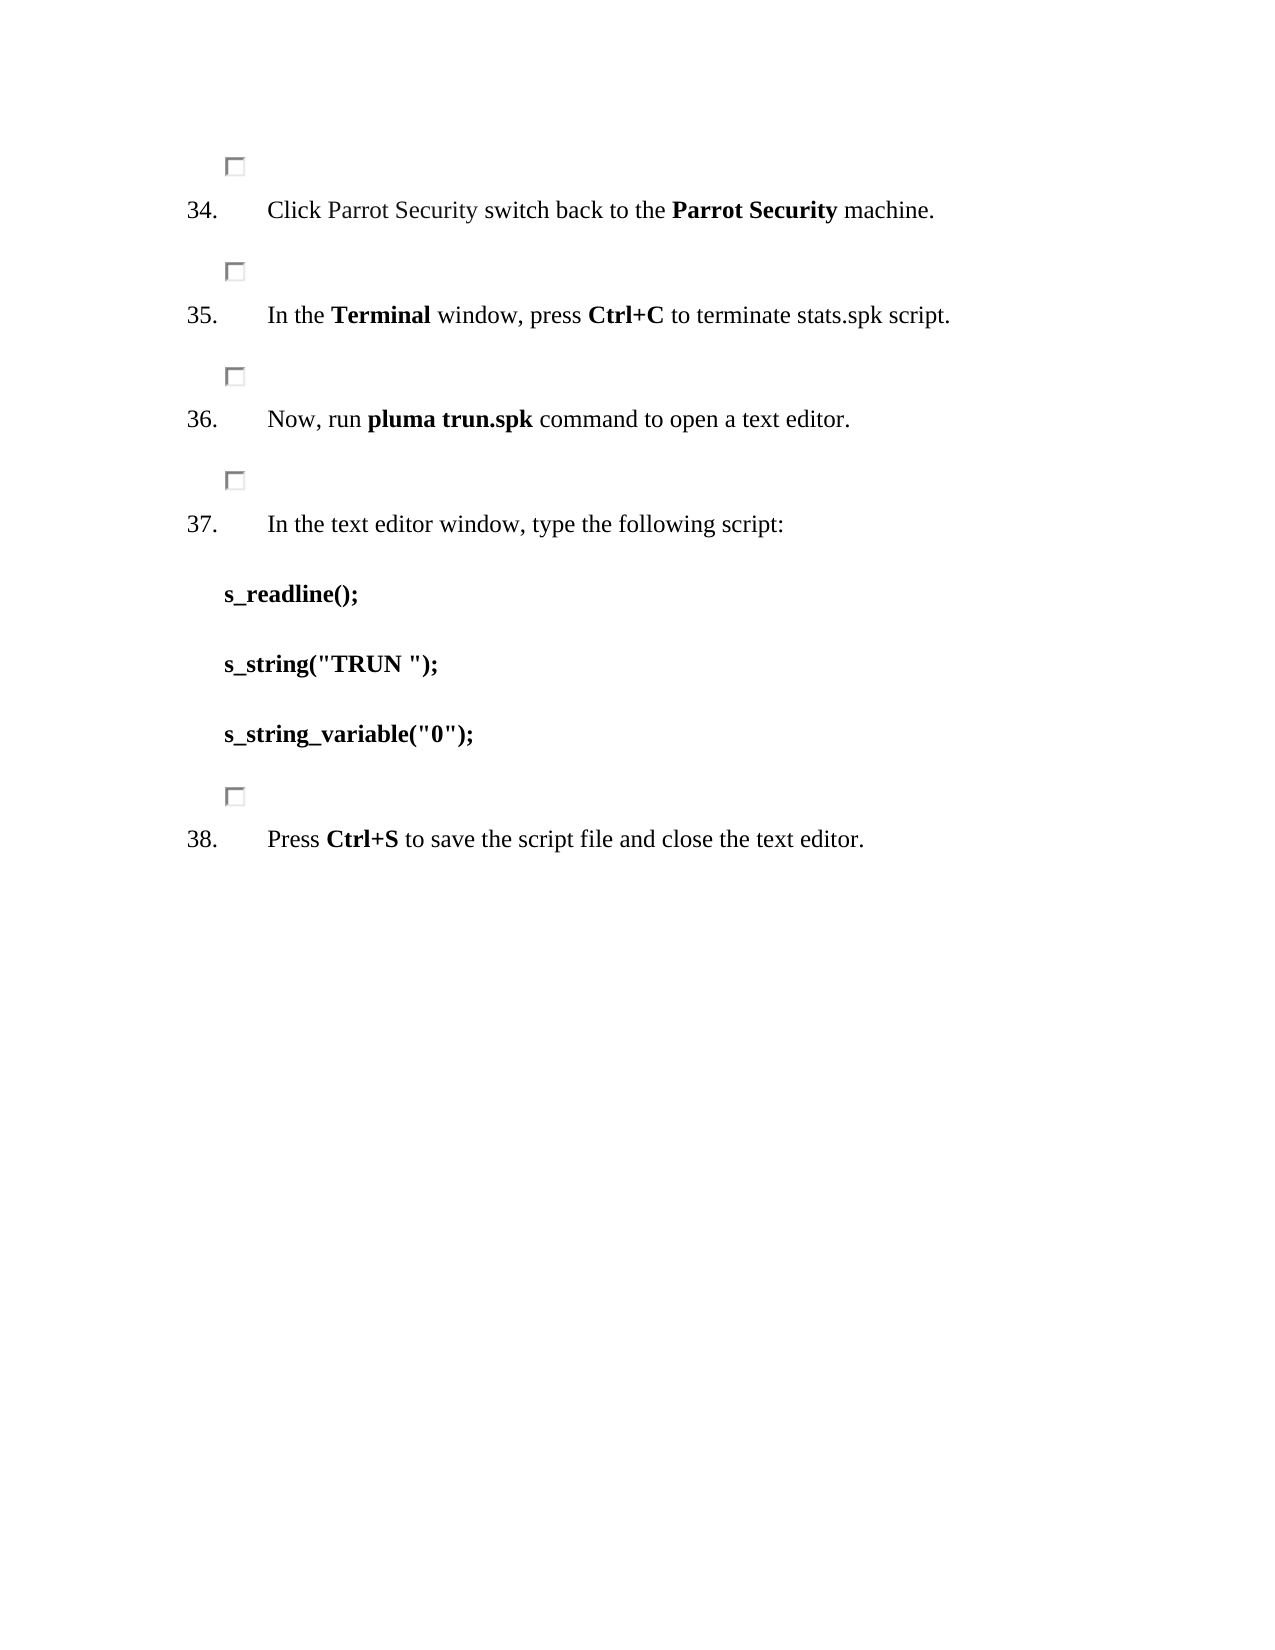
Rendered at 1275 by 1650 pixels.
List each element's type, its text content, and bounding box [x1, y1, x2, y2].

text s_string("TRUN "); [224, 639, 1094, 678]
list Now, run pluma trun.spk command to open a text editor. [187, 359, 1094, 433]
list In the Terminal window, press Ctrl+C to terminate stats.spk script. [187, 255, 1094, 328]
text s_string_variable("0"); [224, 709, 1094, 748]
text s_readline(); [224, 569, 1094, 608]
list Press Ctrl+S to save the script file and close the text editor. [187, 779, 1094, 853]
list In the text editor window, type the following script: [187, 464, 1094, 538]
list Click Parrot Security switch back to the Parrot Security machine. [187, 150, 1094, 224]
